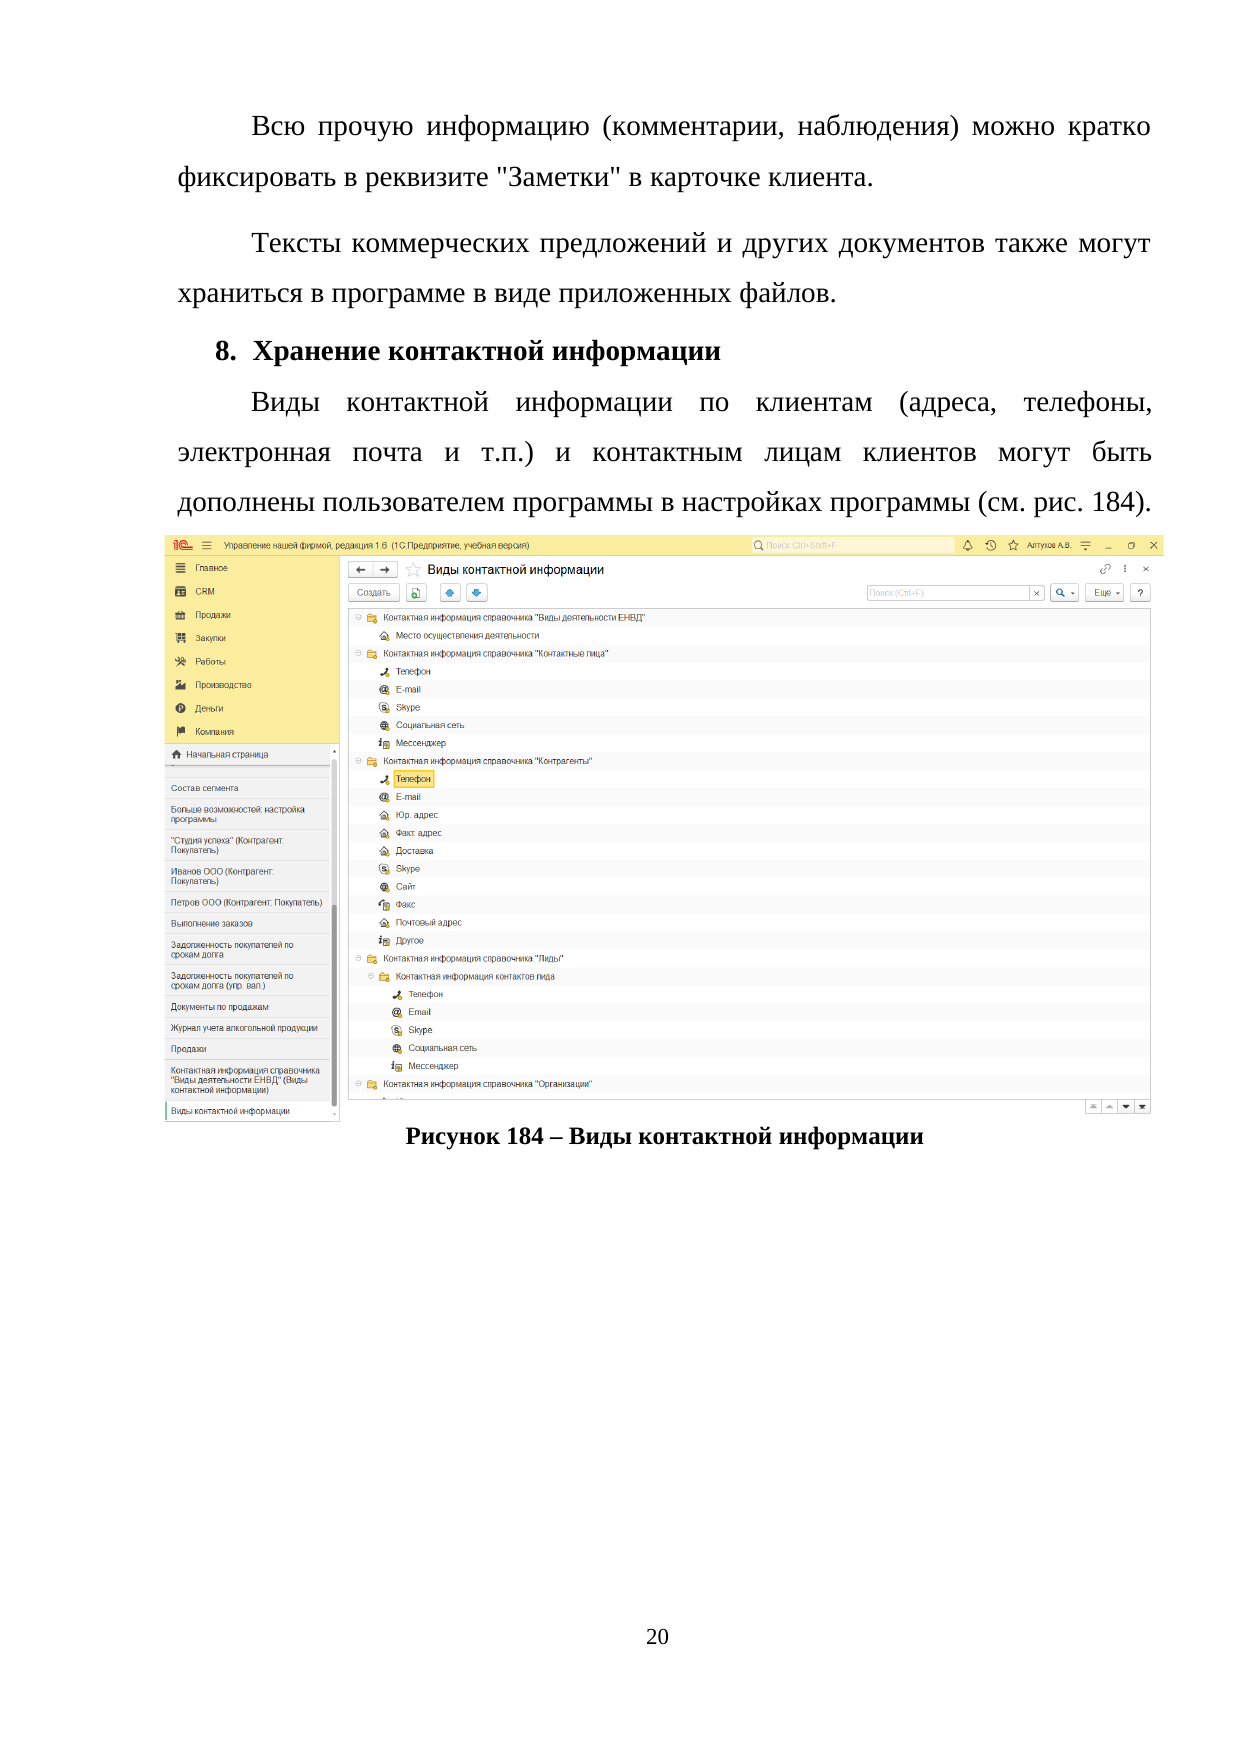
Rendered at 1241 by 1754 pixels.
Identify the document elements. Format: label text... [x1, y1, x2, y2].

picture [164, 535, 1164, 1122]
subtitle Хранение контактной информации [215, 333, 1163, 367]
text Всю прочую информацию (комментарии, наблюдения) можно кратко фиксировать в реквизите "Заметки" в карточке клиента. [177, 108, 1151, 192]
text Рисунок 184 – Виды контактной информации [192, 1122, 1137, 1150]
text Тексты коммерческих предложений и других документов также могут храниться в программе в виде приложенных файлов. [177, 225, 1151, 309]
text Виды контактной информации по клиентам (адреса, телефоны, электронная почта и т.п.) и контактным лицам клиентов могут быть дополнены пользователем программы в настройках программы (см. рис. 184). [177, 384, 1152, 518]
